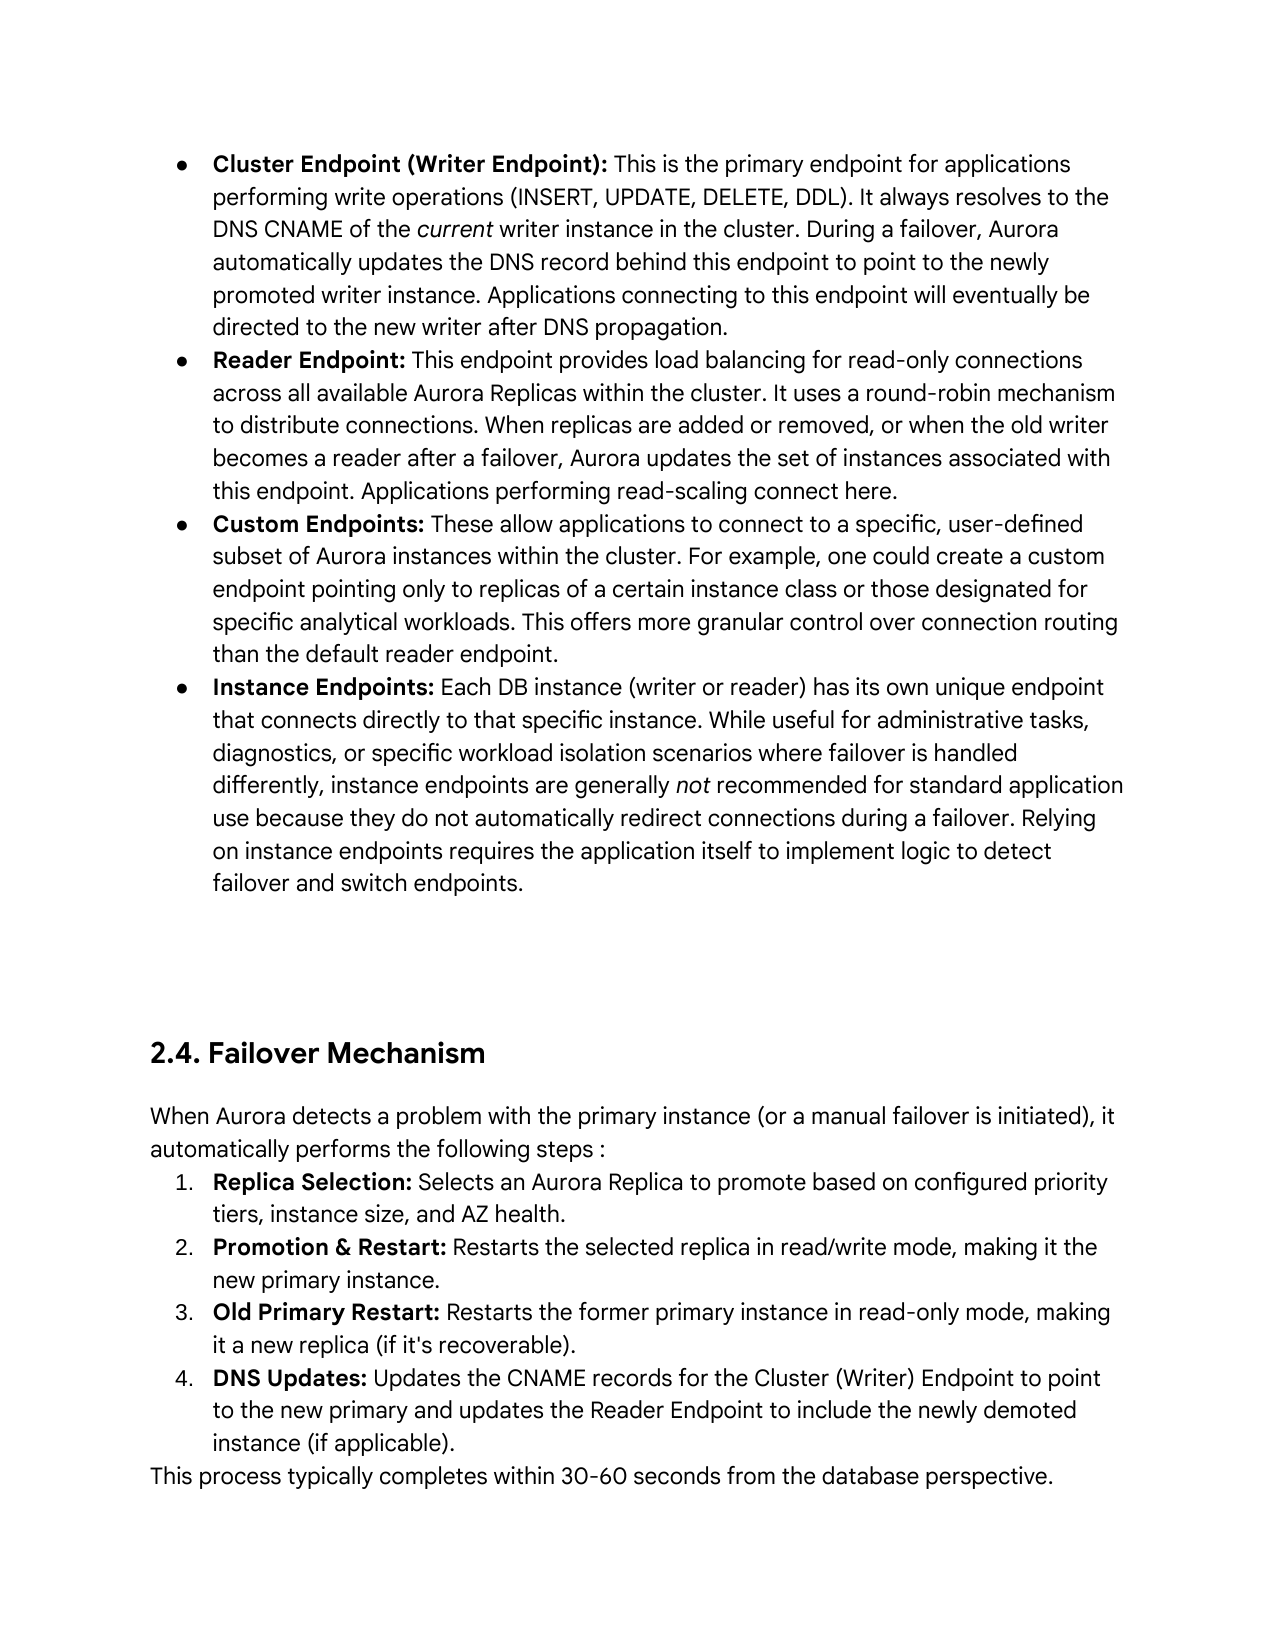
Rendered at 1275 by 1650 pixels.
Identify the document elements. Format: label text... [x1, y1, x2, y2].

list Cluster Endpoint (Writer Endpoint): This is the primary endpoint for applications performing write operations (INSERT, UPDATE, DELETE, DDL). It always resolves to the DNS CNAME of the current writer instance in the cluster. During a failover, Aurora automatically updates the DNS record behind this endpoint to point to the newly promoted writer instance. Applications connecting to this endpoint will eventually be directed to the new writer after DNS propagation. [175, 150, 1125, 342]
list Promotion & Restart: Restarts the selected replica in read/write mode, making it the new primary instance. [175, 1233, 1125, 1294]
list Reader Endpoint: This endpoint provides load balancing for read-only connections across all available Aurora Replicas within the cluster. It uses a round-robin mechanism to distribute connections. When replicas are added or removed, or when the old writer becomes a reader after a failover, Aurora updates the set of instances associated with this endpoint. Applications performing read-scaling connect here. [175, 346, 1125, 506]
list Instance Endpoints: Each DB instance (writer or reader) has its own unique endpoint that connects directly to that specific instance. While useful for administrative tasks, diagnostics, or specific workload isolation scenarios where failover is handled differently, instance endpoints are generally not recommended for standard application use because they do not automatically redirect connections during a failover. Relying on instance endpoints requires the application itself to implement logic to detect failover and switch endpoints. [175, 673, 1125, 898]
list DNS Updates: Updates the CNAME records for the Cluster (Writer) Endpoint to point to the new primary and updates the Reader Endpoint to include the newly demoted instance (if applicable). [175, 1364, 1125, 1458]
subtitle 2.4. Failover Mechanism [150, 1036, 1125, 1072]
list Custom Endpoints: These allow applications to connect to a specific, user-defined subset of Aurora instances within the cluster. For example, one could create a custom endpoint pointing only to replicas of a certain instance class or those designated for specific analytical workloads. This offers more granular control over connection routing than the default reader endpoint. [175, 510, 1125, 669]
list Old Primary Restart: Restarts the former primary instance in read-only mode, making it a new replica (if it's recoverable). [175, 1298, 1125, 1360]
text When Aurora detects a problem with the primary instance (or a manual failover is initiated), it automatically performs the following steps : [150, 1102, 1125, 1164]
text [150, 1462, 1125, 1491]
list Replica Selection: Selects an Aurora Replica to promote based on configured priority tiers, instance size, and AZ health. [175, 1168, 1125, 1229]
